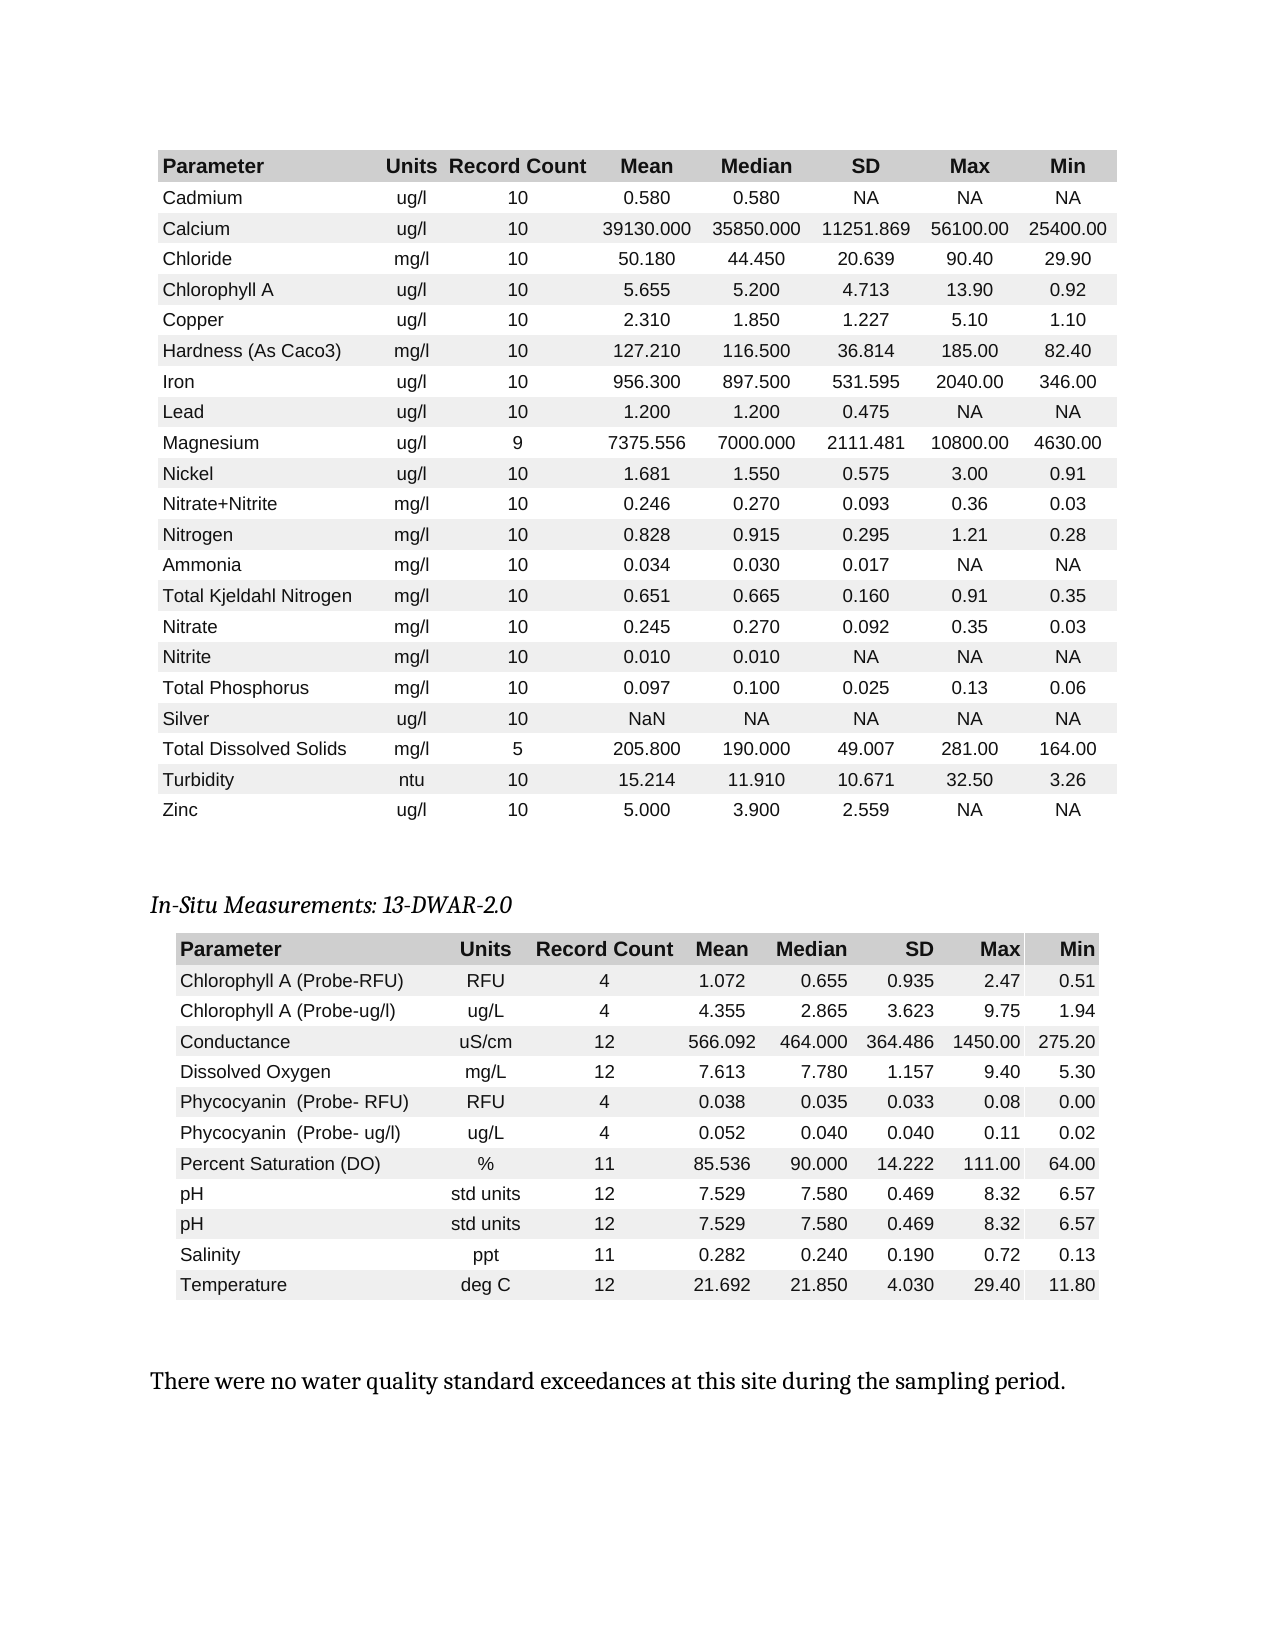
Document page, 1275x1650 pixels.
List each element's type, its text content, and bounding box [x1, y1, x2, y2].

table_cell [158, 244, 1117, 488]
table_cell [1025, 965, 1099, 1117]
text There were no water quality standard exceedances at this site during the sampling period. [150, 1367, 1125, 1395]
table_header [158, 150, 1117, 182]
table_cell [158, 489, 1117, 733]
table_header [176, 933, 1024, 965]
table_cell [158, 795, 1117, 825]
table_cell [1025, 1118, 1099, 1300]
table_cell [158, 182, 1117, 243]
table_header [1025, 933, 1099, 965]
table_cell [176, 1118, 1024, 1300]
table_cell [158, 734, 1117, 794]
text In-Situ Measurements: 13-DWAR-2.0 [150, 891, 1125, 920]
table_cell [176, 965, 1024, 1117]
